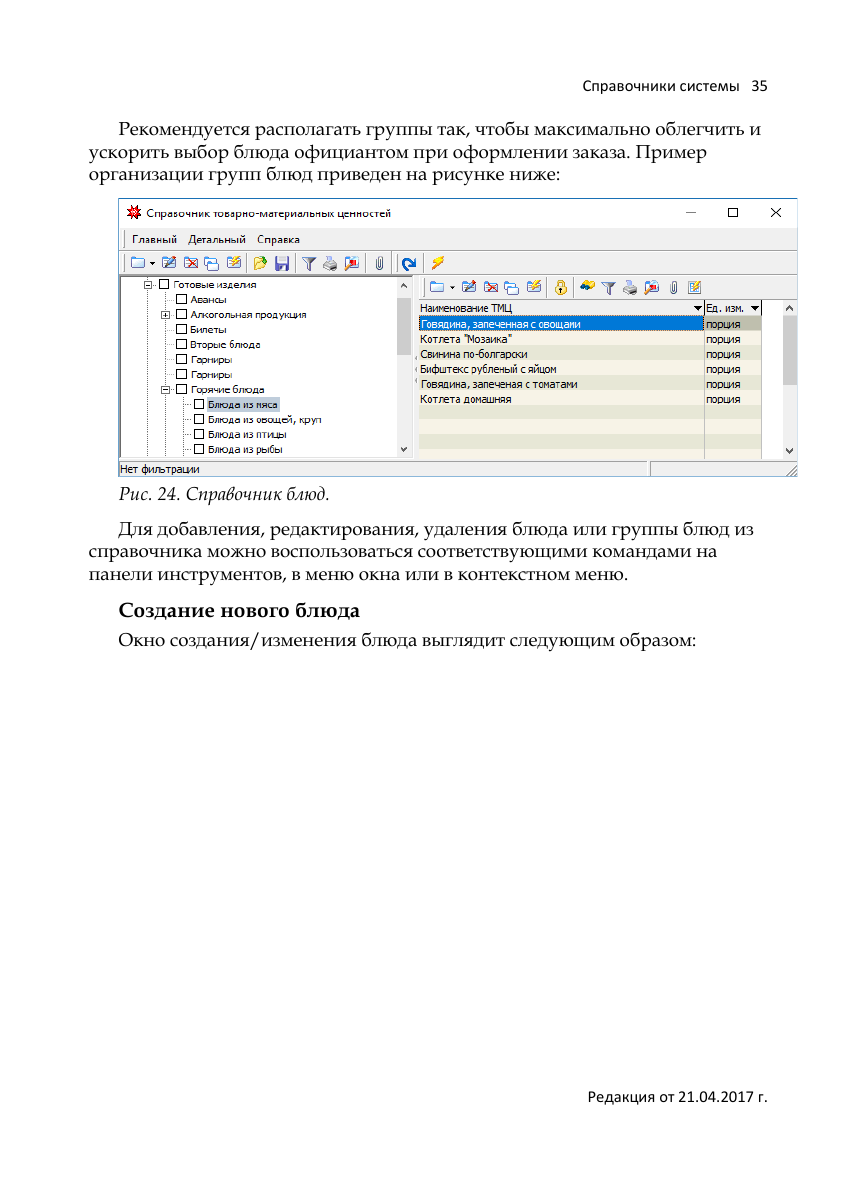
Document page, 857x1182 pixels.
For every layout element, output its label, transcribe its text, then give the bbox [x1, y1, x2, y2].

text Рис. 24. Справочник блюд. [89, 483, 768, 505]
picture [118, 198, 798, 477]
text Окно создания/изменения блюда выглядит следующим образом: [89, 629, 768, 652]
subtitle Создание нового блюда [89, 598, 768, 623]
text Для добавления, редактирования, удаления блюда или группы блюд из справочника можно воспользоваться соответствующими командами на панели инструментов, в меню окна или в контекстном меню. [89, 518, 768, 586]
text Рекомендуется располагать группы так, чтобы максимально облегчить и ускорить выбор блюда официантом при оформлении заказа. Пример организации групп блюд приведен на рисунке ниже: [89, 118, 768, 186]
